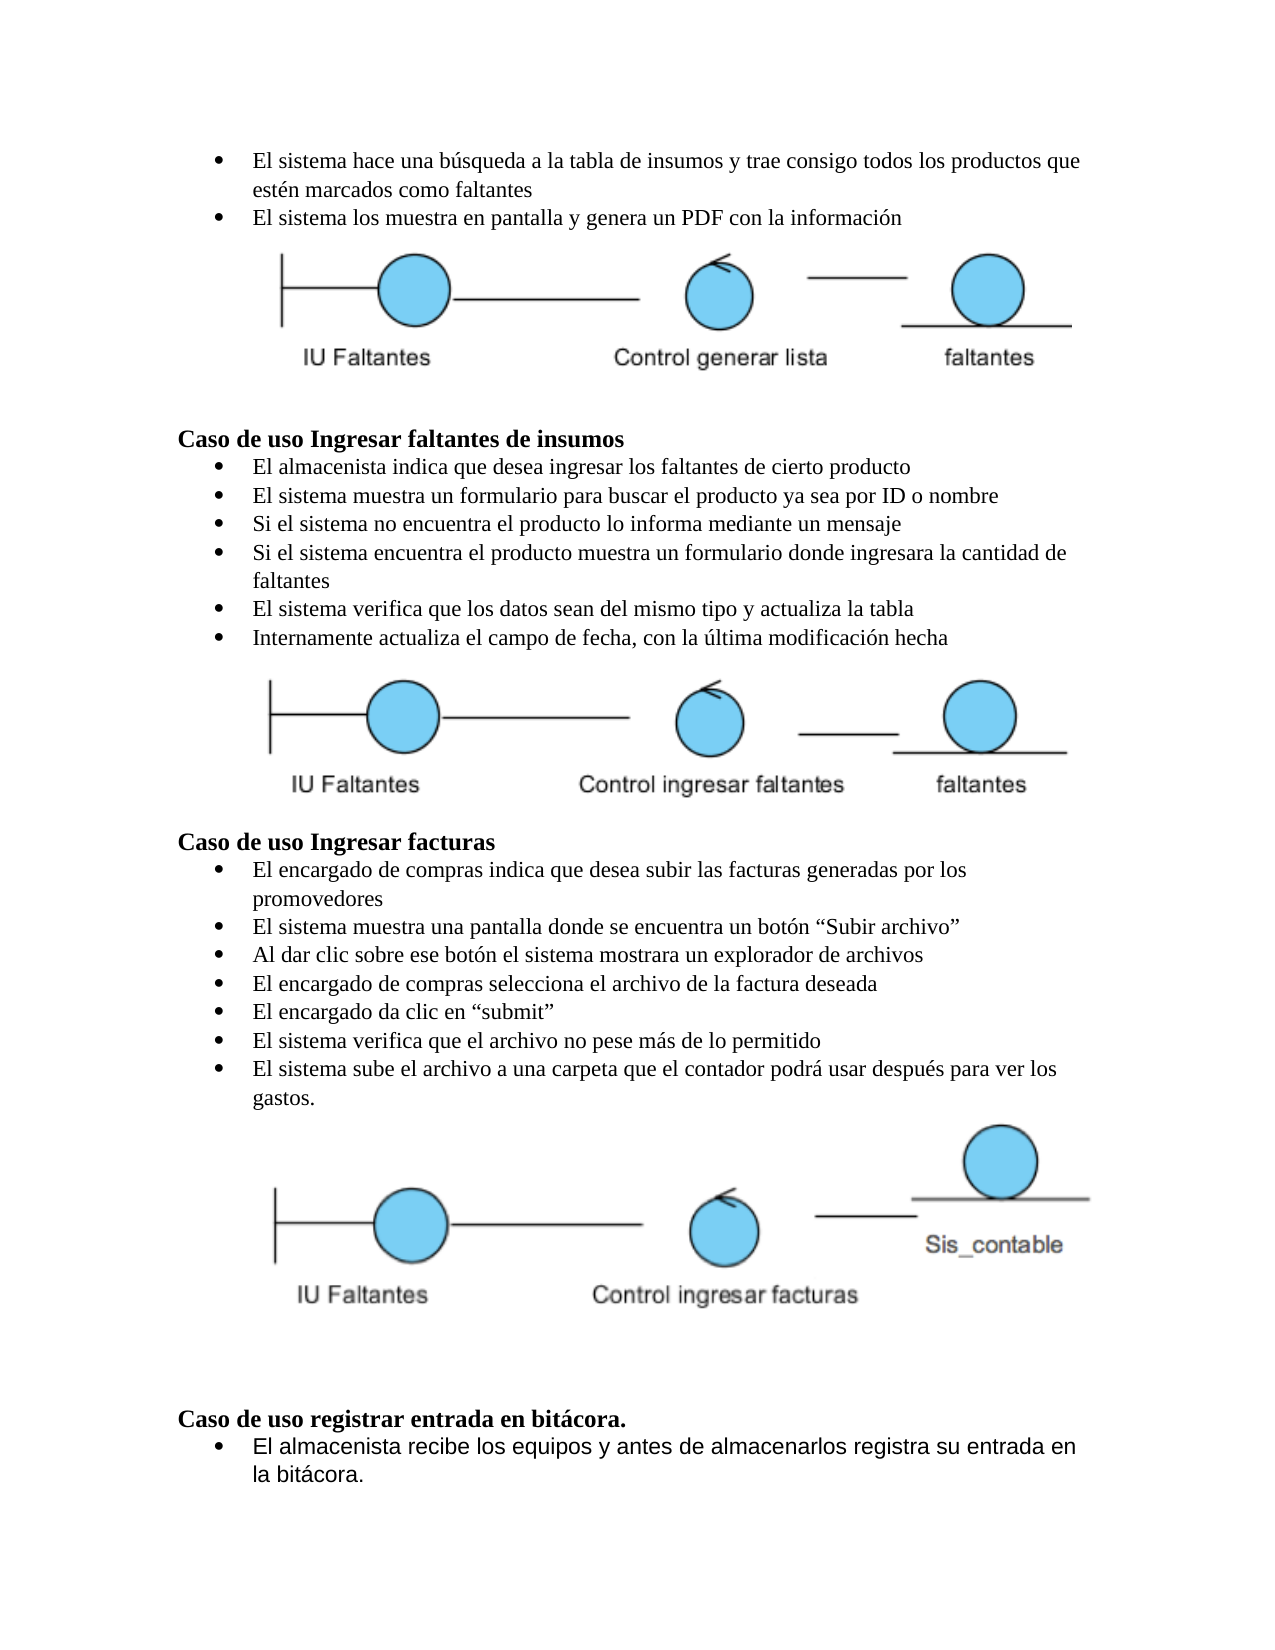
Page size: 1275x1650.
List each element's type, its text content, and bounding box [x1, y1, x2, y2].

list El encargado de compras selecciona el archivo de la factura deseada [215, 970, 1098, 996]
list El sistema verifica que el archivo no pese más de lo permitido [215, 1027, 1098, 1053]
list Internamente actualiza el campo de fecha, con la última modificación hecha [215, 624, 1098, 650]
list Al dar clic sobre ese botón el sistema mostrara un explorador de archivos [215, 942, 1098, 968]
list El sistema muestra un formulario para buscar el producto ya sea por ID o nombre [215, 482, 1098, 508]
list Si el sistema no encuentra el producto lo informa mediante un mensaje [215, 510, 1098, 536]
list El sistema los muestra en pantalla y genera un PDF con la información [215, 204, 1098, 231]
list El sistema muestra una pantalla donde se encuentra un botón “Subir archivo” [215, 913, 1098, 939]
list El almacenista indica que desea ingresar los faltantes de cierto producto [215, 453, 1098, 479]
list El sistema hace una búsqueda a la tabla de insumos y trae consigo todos los productos que estén marcados como faltantes [215, 148, 1098, 202]
list Si el sistema encuentra el producto muestra un formulario donde ingresara la cantidad de faltantes [215, 538, 1098, 593]
text Caso de uso Ingresar faltantes de insumos [177, 424, 1098, 453]
list El sistema verifica que los datos sean del mismo tipo y actualiza la tabla [215, 595, 1098, 622]
picture [252, 1112, 1134, 1357]
picture [252, 652, 1077, 809]
picture [252, 232, 1072, 406]
list El encargado da clic en “submit” [215, 998, 1098, 1025]
text Caso de uso registrar entrada en bitácora. [177, 1404, 1098, 1433]
list El encargado de compras indica que desea subir las facturas generadas por los promovedores [215, 856, 1098, 911]
text Caso de uso Ingresar facturas [177, 827, 1098, 856]
list El almacenista recibe los equipos y antes de almacenarlos registra su entrada en la bitácora. [215, 1433, 1098, 1488]
list El sistema sube el archivo a una carpeta que el contador podrá usar después para ver los gastos. [215, 1055, 1098, 1110]
